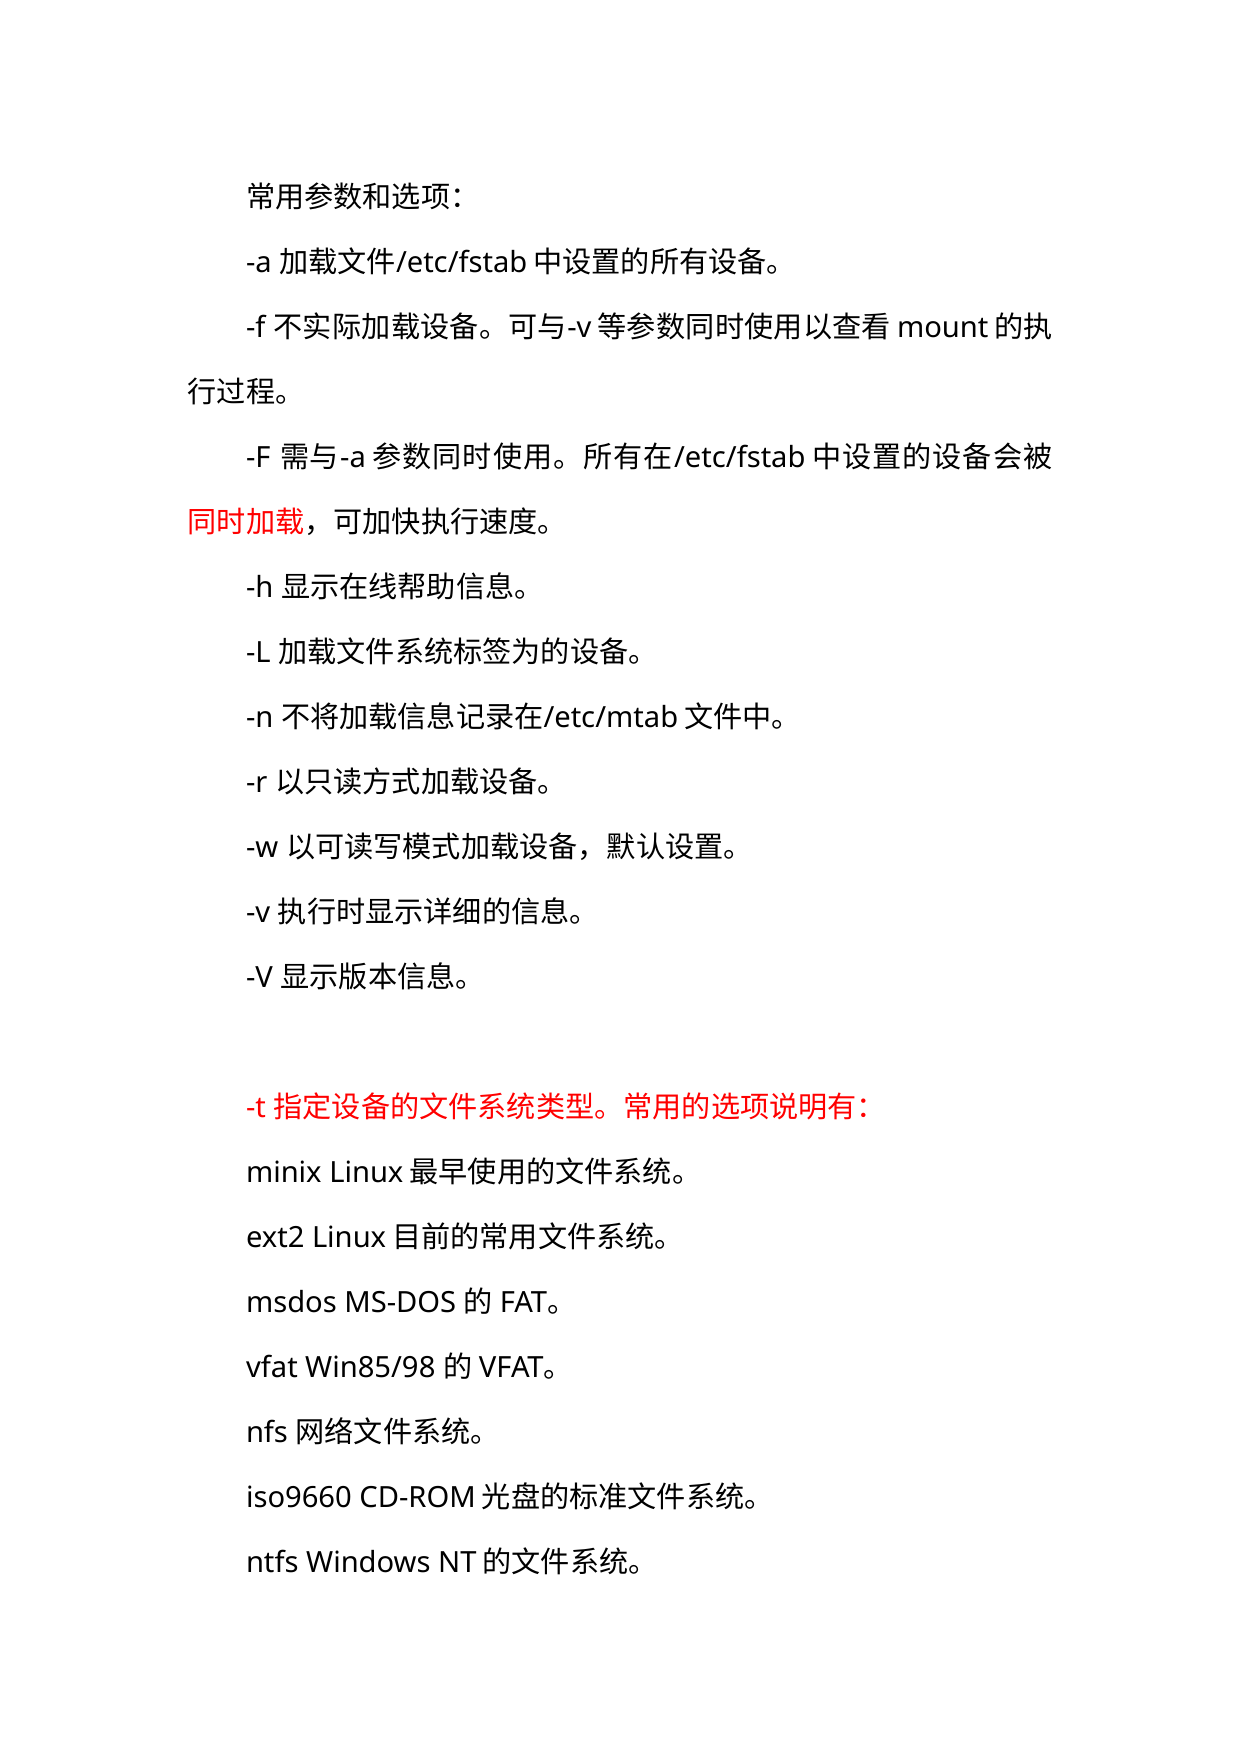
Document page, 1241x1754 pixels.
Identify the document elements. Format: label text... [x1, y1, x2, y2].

text iso9660 CD-ROM光盘的标准文件系统。 [187, 1462, 1053, 1527]
text -v 执行时显示详细的信息。 [187, 877, 1053, 942]
text vfat Win85/98 的 VFAT。 [187, 1332, 1053, 1397]
text -L 加载文件系统标签为的设备。 [187, 617, 1053, 682]
text -t 指定设备的文件系统类型。常用的选项说明有： [187, 1072, 1053, 1137]
text -w 以可读写模式加载设备，默认设置。 [187, 812, 1053, 877]
text -f 不实际加载设备。可与-v等参数同时使用以查看mount的执行过程。 [187, 292, 1053, 422]
text -V 显示版本信息。 [187, 942, 1053, 1007]
text -a 加载文件/etc/fstab中设置的所有设备。 [187, 227, 1053, 292]
text msdos MS-DOS 的 FAT。 [187, 1267, 1053, 1332]
text -h 显示在线帮助信息。 [187, 552, 1053, 617]
text -r 以只读方式加载设备。 [187, 747, 1053, 812]
text nfs 网络文件系统。 [187, 1397, 1053, 1462]
text minix Linux最早使用的文件系统。 [187, 1137, 1053, 1202]
text ext2 Linux目前的常用文件系统。 [187, 1202, 1053, 1267]
text -F 需与-a参数同时使用。所有在/etc/fstab中设置的设备会被同时加载，可加快执行速度。 [187, 422, 1053, 552]
text -n 不将加载信息记录在/etc/mtab文件中。 [187, 682, 1053, 747]
text ntfs Windows NT的文件系统。 [187, 1527, 1053, 1592]
text 常用参数和选项： [187, 162, 1053, 227]
